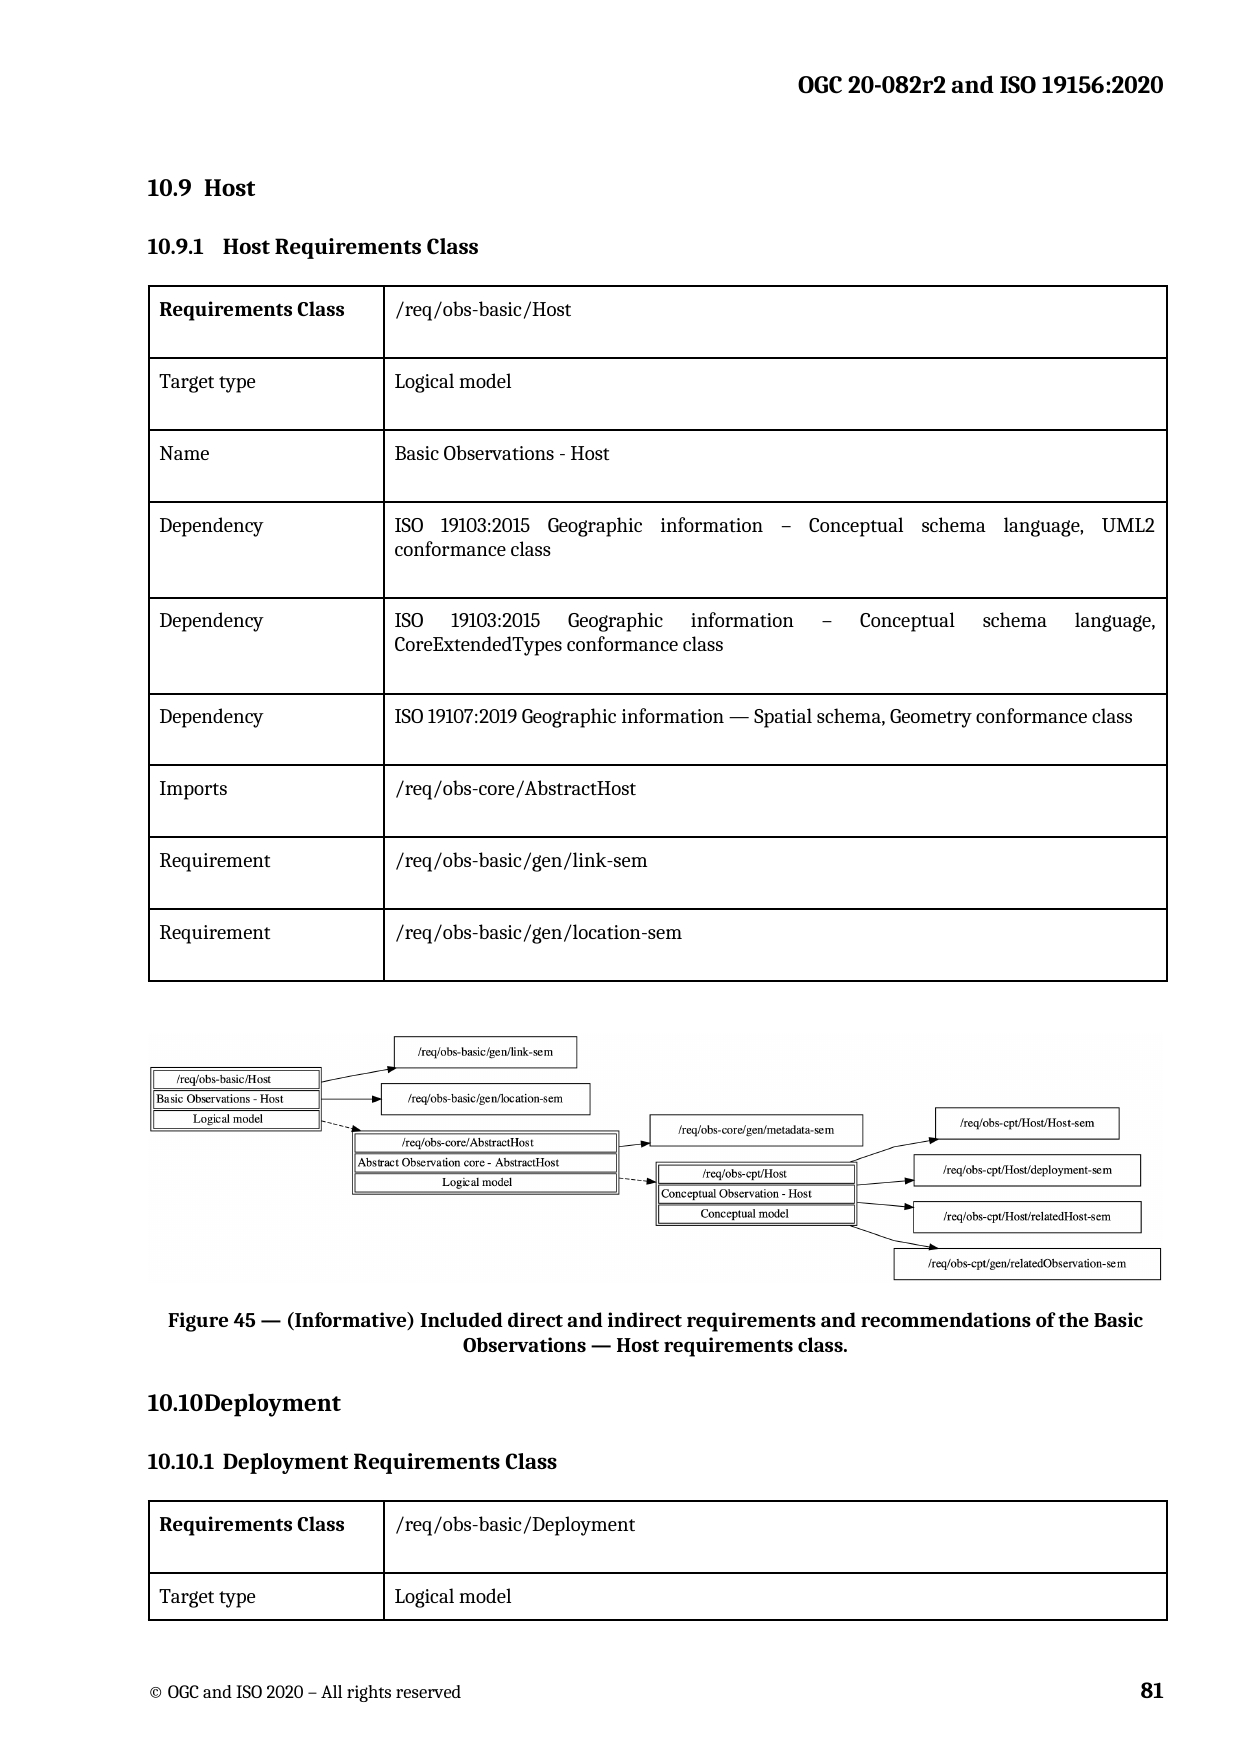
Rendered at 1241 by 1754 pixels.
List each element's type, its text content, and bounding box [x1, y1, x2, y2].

table_cell Imports [150, 766, 383, 836]
subtitle Deployment [148, 1389, 1163, 1417]
table_cell Dependency [150, 503, 383, 597]
table_cell Target type [150, 1574, 383, 1619]
table_cell /req/obs-core/AbstractHost [385, 766, 1166, 836]
text Figure 45 — (Informative) Included direct and indirect requirements and recommendations of the Basic Observations — Host requirements class. [148, 1307, 1163, 1357]
subtitle Host Requirements Class [148, 234, 1163, 260]
table_header Requirements Class [150, 1502, 383, 1572]
picture [147, 1033, 1164, 1283]
table_cell ISO 19103:2015 Geographic information – Conceptual schema language, UML2 conformance class [385, 503, 1166, 597]
table_cell Name [150, 431, 383, 501]
table_cell Logical model [385, 1574, 1166, 1619]
table_cell /req/obs-basic/gen/link-sem [385, 838, 1166, 908]
table_header /req/obs-basic/Host [385, 287, 1166, 357]
table_header /req/obs-basic/Deployment [385, 1502, 1166, 1572]
table_cell ISO 19107:2019 Geographic information — Spatial schema, Geometry conformance class [385, 695, 1166, 764]
table_cell Logical model [385, 359, 1166, 429]
table_cell ISO 19103:2015 Geographic information – Conceptual schema language, CoreExtendedTypes conformance class [385, 599, 1166, 692]
table_cell Dependency [150, 599, 383, 692]
table_cell Basic Observations - Host [385, 431, 1166, 501]
subtitle Deployment Requirements Class [148, 1449, 1163, 1475]
table_cell /req/obs-basic/gen/location-sem [385, 910, 1166, 980]
table_header Requirements Class [150, 287, 383, 357]
table_cell Target type [150, 359, 383, 429]
table_cell Requirement [150, 838, 383, 908]
table_cell Requirement [150, 910, 383, 980]
subtitle Host [148, 174, 1163, 203]
table_cell Dependency [150, 695, 383, 764]
